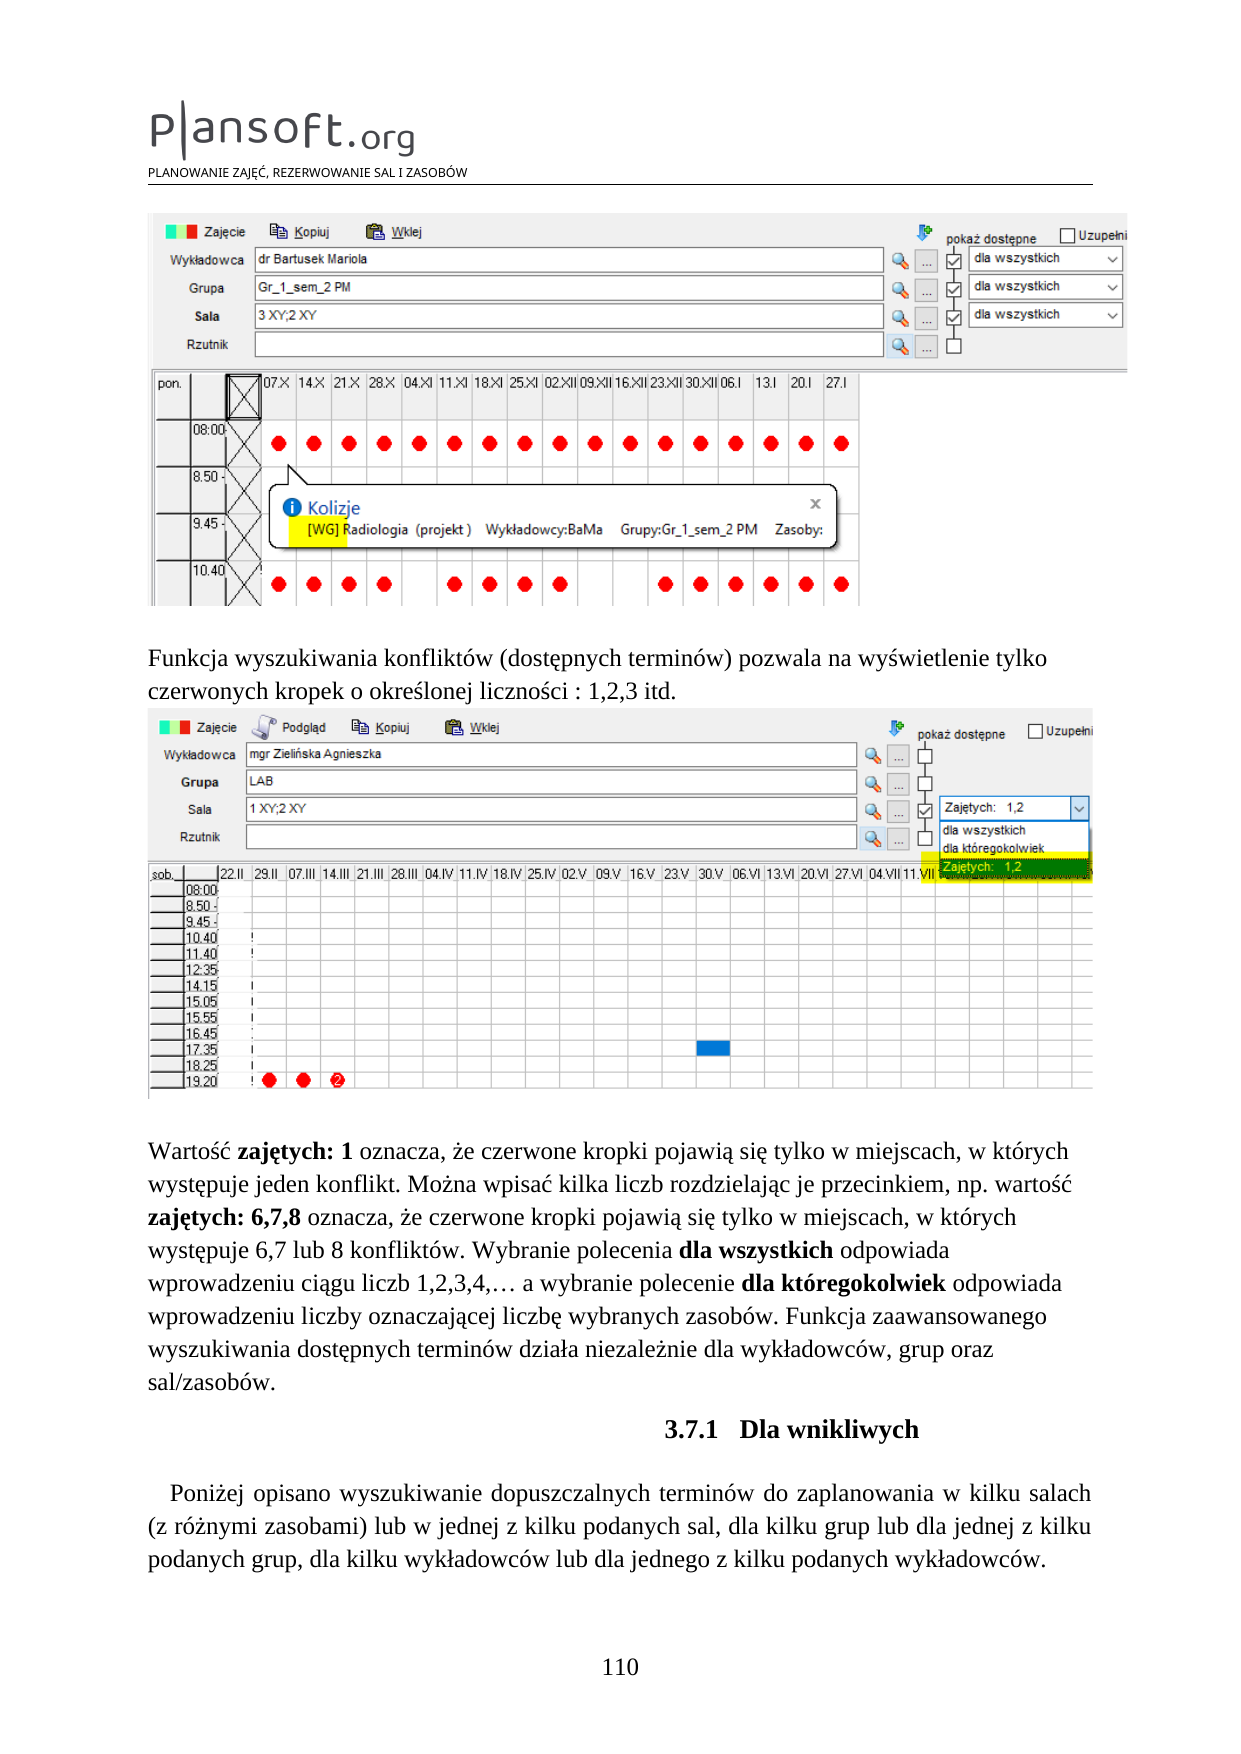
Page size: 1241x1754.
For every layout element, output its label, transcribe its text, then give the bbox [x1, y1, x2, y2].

text Wartość zajętych: 1 oznacza, że czerwone kropki pojawią się tylko w miejscach, w których występuje jeden konflikt. Można wpisać kilka liczb rozdzielając je przecinkiem, np. wartość zajętych: 6,7,8 oznacza, że czerwone kropki pojawią się tylko w miejscach, w których występuje 6,7 lub 8 konfliktów. Wybranie polecenia dla wszystkich odpowiada wprowadzeniu ciągu liczb 1,2,3,4,… a wybranie polecenie dla któregokolwiek odpowiada wprowadzeniu liczby oznaczającej liczbę wybranych zasobów. Funkcja zaawansowanego wyszukiwania dostępnych terminów działa niezależnie dla wykładowców, grup oraz sal/zasobów. [148, 1136, 1093, 1396]
text Funkcja wyszukiwania konfliktów (dostępnych terminów) pozwala na wyświetlenie tylko czerwonych kropek o określonej liczności : 1,2,3 itd. [148, 643, 1093, 705]
picture [147, 73, 418, 165]
subtitle Dla wnikliwych [664, 1413, 1093, 1444]
picture [147, 708, 1093, 1099]
picture [147, 213, 1128, 606]
text Poniżej opisano wyszukiwanie dopuszczalnych terminów do zaplanowania w kilku salach (z różnymi zasobami) lub w jednej z kilku podanych sal, dla kilku grup lub dla jednej z kilku podanych grup, dla kilku wykładowców lub dla jednego z kilku podanych wykładowców. [148, 1478, 1093, 1573]
